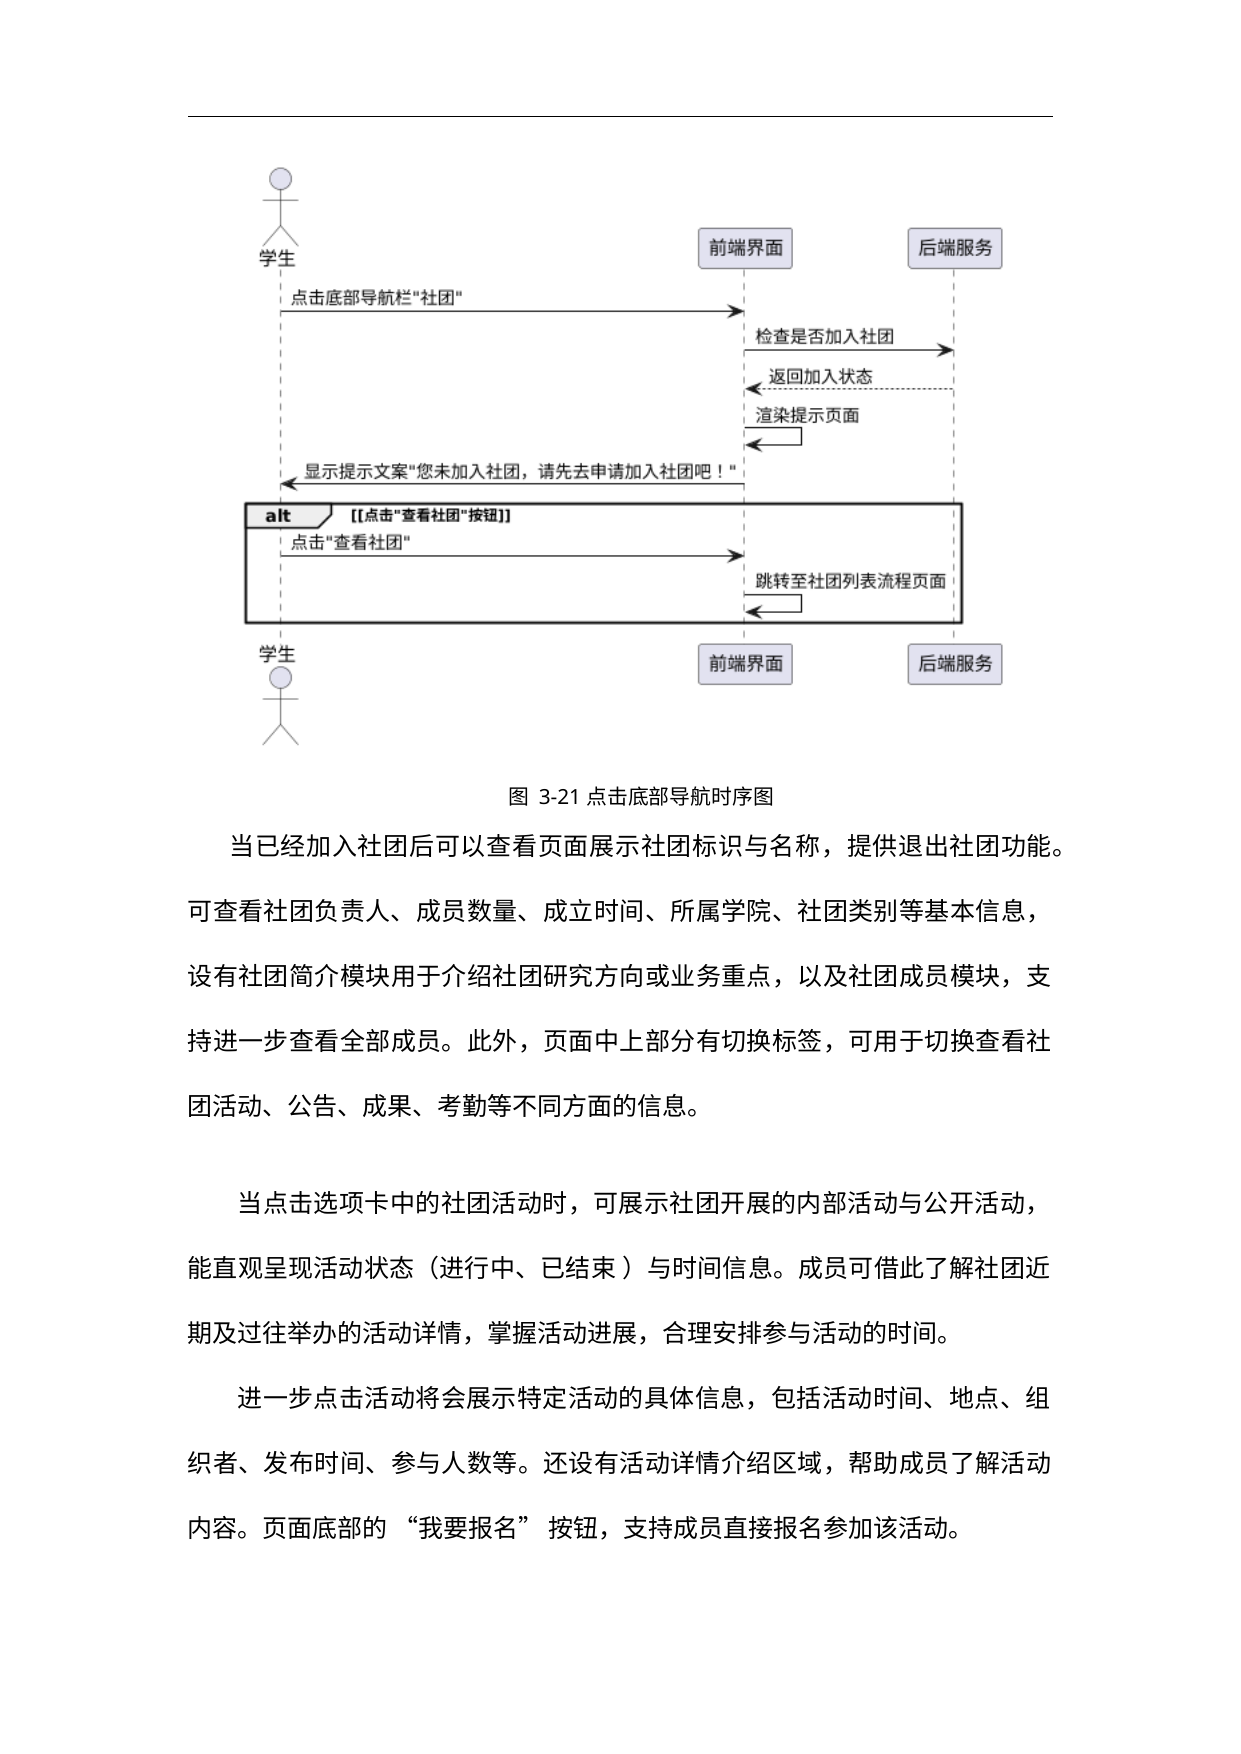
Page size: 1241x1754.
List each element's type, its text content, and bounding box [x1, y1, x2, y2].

text 当点击选项卡中的社团活动时，可展示社团开展的内部活动与公开活动，能直观呈现活动状态（进行中、已结束 ）与时间信息。成员可借此了解社团近期及过往举办的活动详情，掌握活动进展，合理安排参与活动的时间。 [187, 1169, 1053, 1364]
text 当已经加入社团后可以查看页面展示社团标识与名称，提供退出社团功能。可查看社团负责人、成员数量、成立时间、所属学院、社团类别等基本信息，设有社团简介模块用于介绍社团研究方向或业务重点，以及社团成员模块，支持进一步查看全部成员。此外，页面中上部分有切换标签，可用于切换查看社团活动、公告、成果、考勤等不同方面的信息。 [187, 812, 1053, 1137]
text 进一步点击活动将会展示特定活动的具体信息，包括活动时间、地点、组织者、发布时间、参与人数等。还设有活动详情介绍区域，帮助成员了解活动内容。页面底部的 “我要报名” 按钮，支持成员直接报名参加该活动。 [187, 1364, 1053, 1559]
picture [232, 162, 1008, 752]
